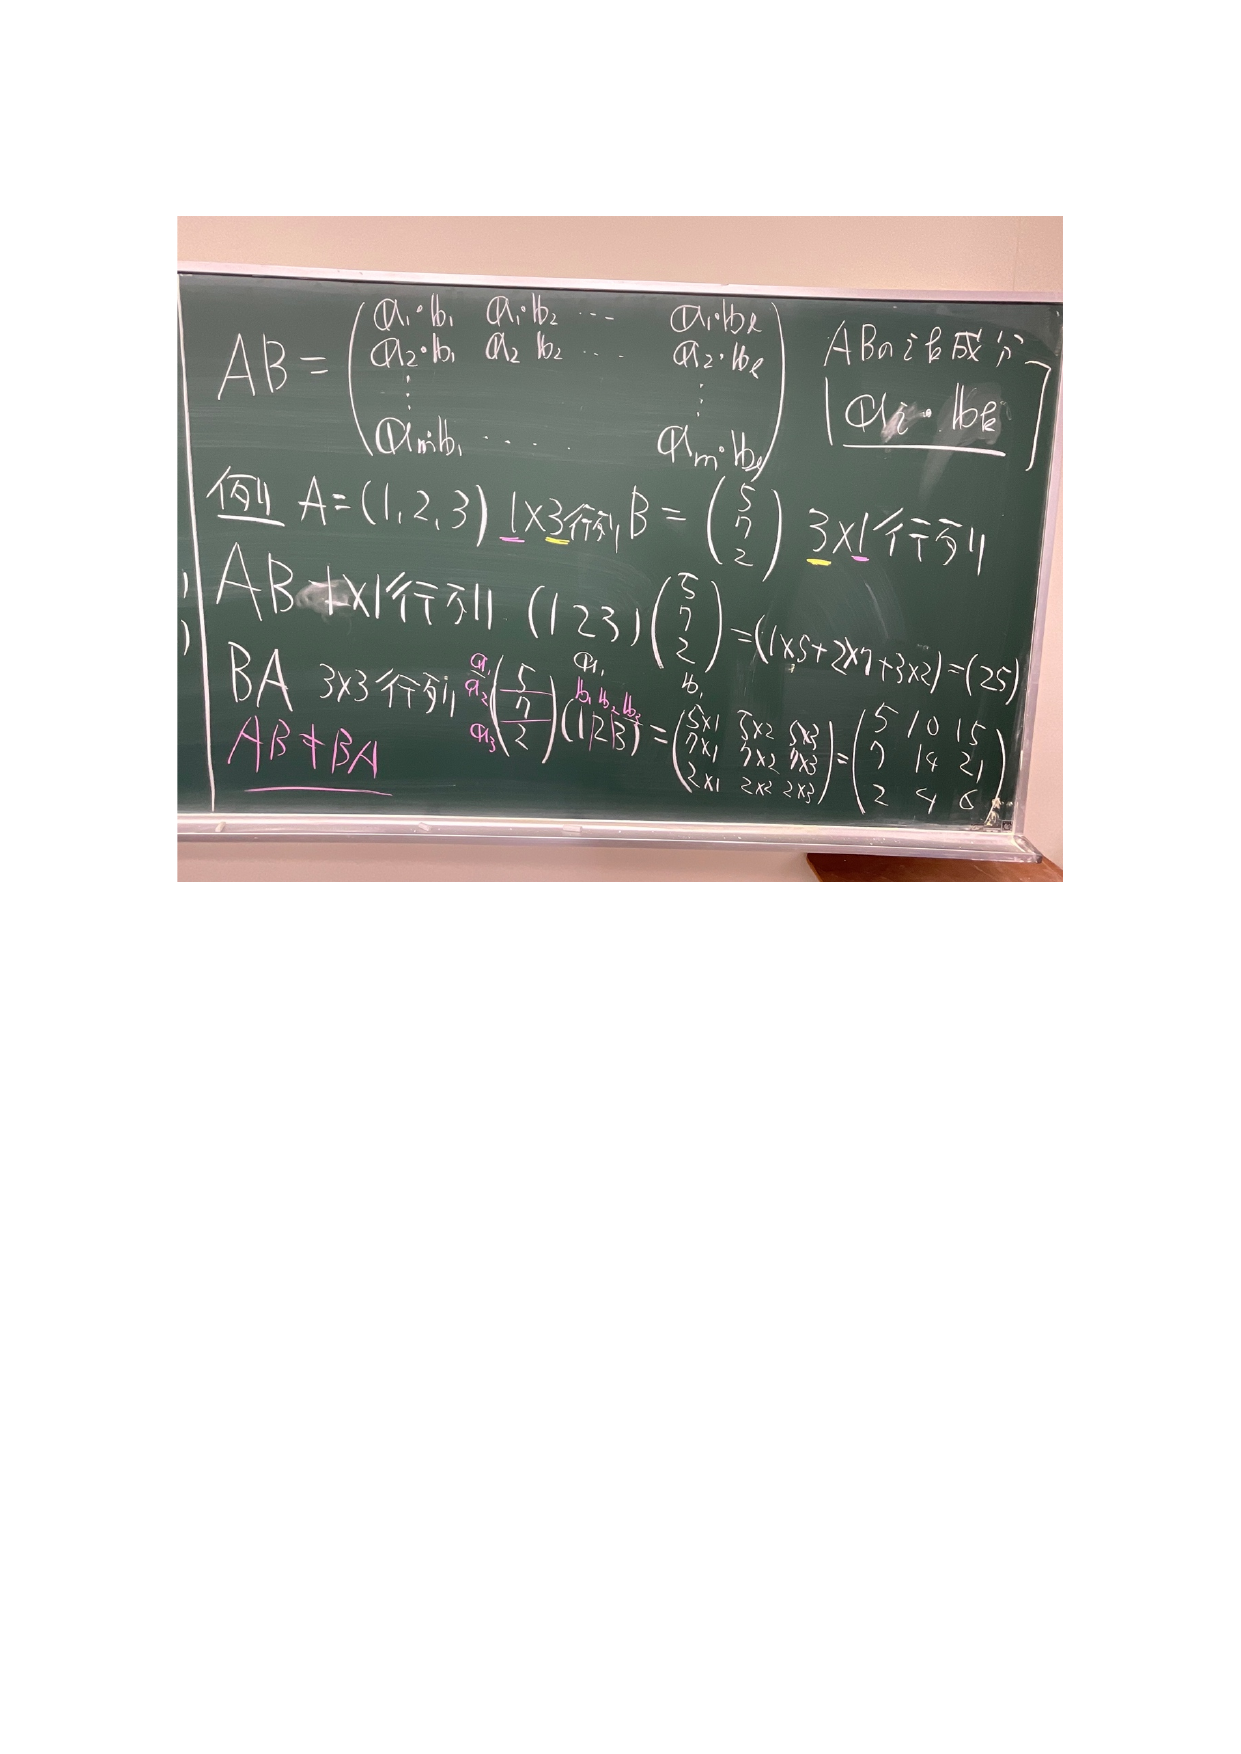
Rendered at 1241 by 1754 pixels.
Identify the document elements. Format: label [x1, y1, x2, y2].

picture [177, 216, 1063, 882]
